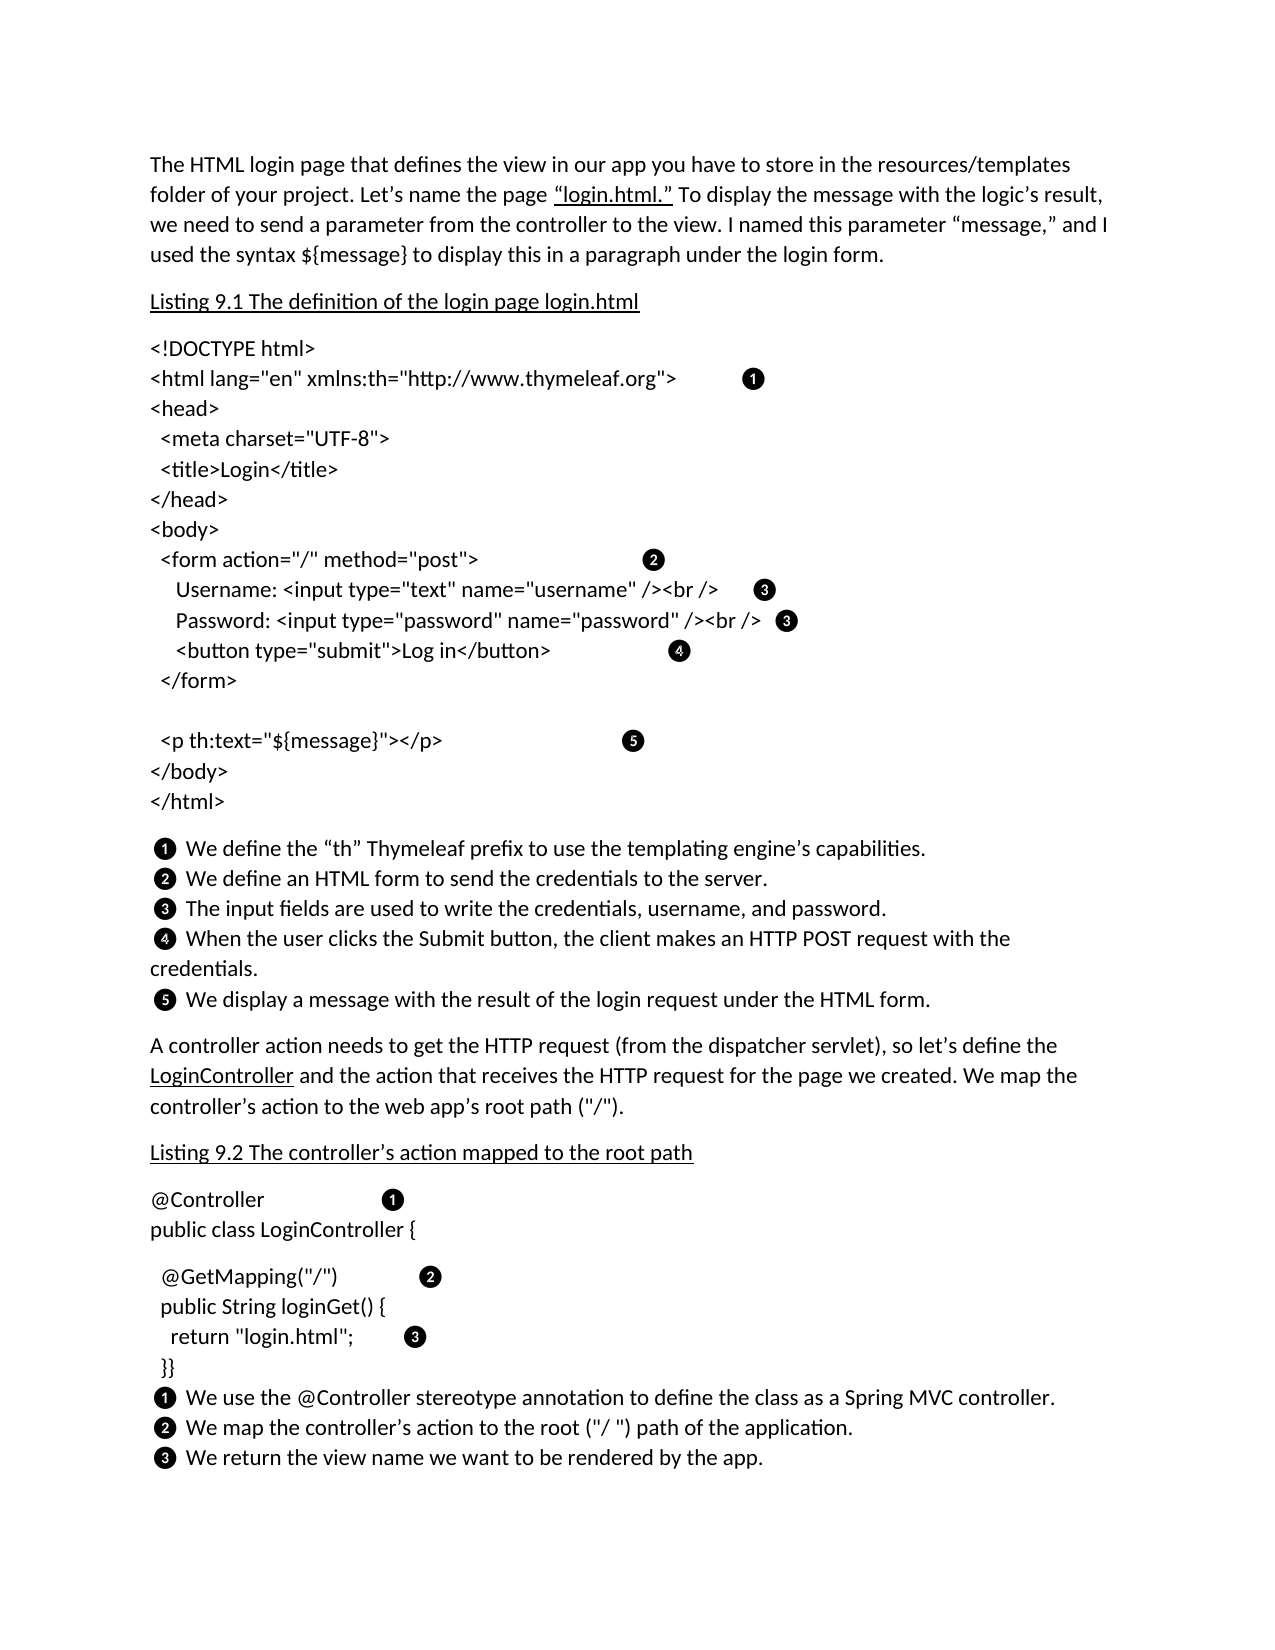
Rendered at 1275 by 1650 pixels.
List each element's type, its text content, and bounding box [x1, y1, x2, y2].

text Listing 9.2 The controller’s action mapped to the root path [150, 1138, 1125, 1167]
text Username: <input type="text" name="username" /><br /> ❸ [150, 576, 1125, 604]
text <title>Login</title> [150, 455, 1125, 483]
text <head> [150, 394, 1125, 422]
text </head> [150, 485, 1125, 513]
text <!DOCTYPE html> [150, 334, 1125, 362]
text return "login.html"; ❸ [150, 1322, 1125, 1351]
text <html lang="en" xmlns:th="http://www.thymeleaf.org"> ❶ [150, 364, 1125, 392]
text </html> [150, 787, 1125, 815]
text ❶ We define the “th” Thymeleaf prefix to use the templating engine’s capabilities. [150, 834, 1125, 862]
text <meta charset="UTF-8"> [150, 424, 1125, 453]
text </body> [150, 757, 1125, 785]
text Password: <input type="password" name="password" /><br /> ❸ [150, 606, 1125, 634]
text ❹ When the user clicks the Submit button, the client makes an HTTP POST request with the credentials. [150, 924, 1125, 983]
text <p th:text="${message}"></p> ❺ [150, 727, 1125, 755]
text Listing 9.1 The definition of the login page login.html [150, 287, 1125, 315]
text }} [150, 1353, 1125, 1381]
text ❷ We map the controller’s action to the root ("/ ") path of the application. [150, 1413, 1125, 1441]
text public class LoginController { [150, 1215, 1125, 1243]
text public String loginGet() { [150, 1292, 1125, 1320]
text <form action="/" method="post"> ❷ [150, 545, 1125, 573]
text ❶ We use the @Controller stereotype annotation to define the class as a Spring MVC controller. [150, 1383, 1125, 1411]
text <body> [150, 515, 1125, 543]
text ❺ We display a message with the result of the login request under the HTML form. [150, 985, 1125, 1013]
text </form> [150, 666, 1125, 694]
text @Controller ❶ [150, 1185, 1125, 1213]
text ❸ The input fields are used to write the credentials, username, and password. [150, 894, 1125, 922]
text @GetMapping("/") ❷ [150, 1262, 1125, 1290]
text ❸ We return the view name we want to be rendered by the app. [150, 1443, 1125, 1471]
text The HTML login page that defines the view in our app you have to store in the resources/templates folder of your project. Let’s name the page “login.html.” To display the message with the logic’s result, we need to send a parameter from the controller to the view. I named this parameter “message,” and I used the syntax ${message} to display this in a paragraph under the login form. [150, 150, 1125, 269]
text <button type="submit">Log in</button> ❹ [150, 636, 1125, 664]
text A controller action needs to get the HTTP request (from the dispatcher servlet), so let’s define the LoginController and the action that receives the HTTP request for the page we created. We map the controller’s action to the web app’s root path ("/"). [150, 1031, 1125, 1120]
text ❷ We define an HTML form to send the credentials to the server. [150, 864, 1125, 892]
